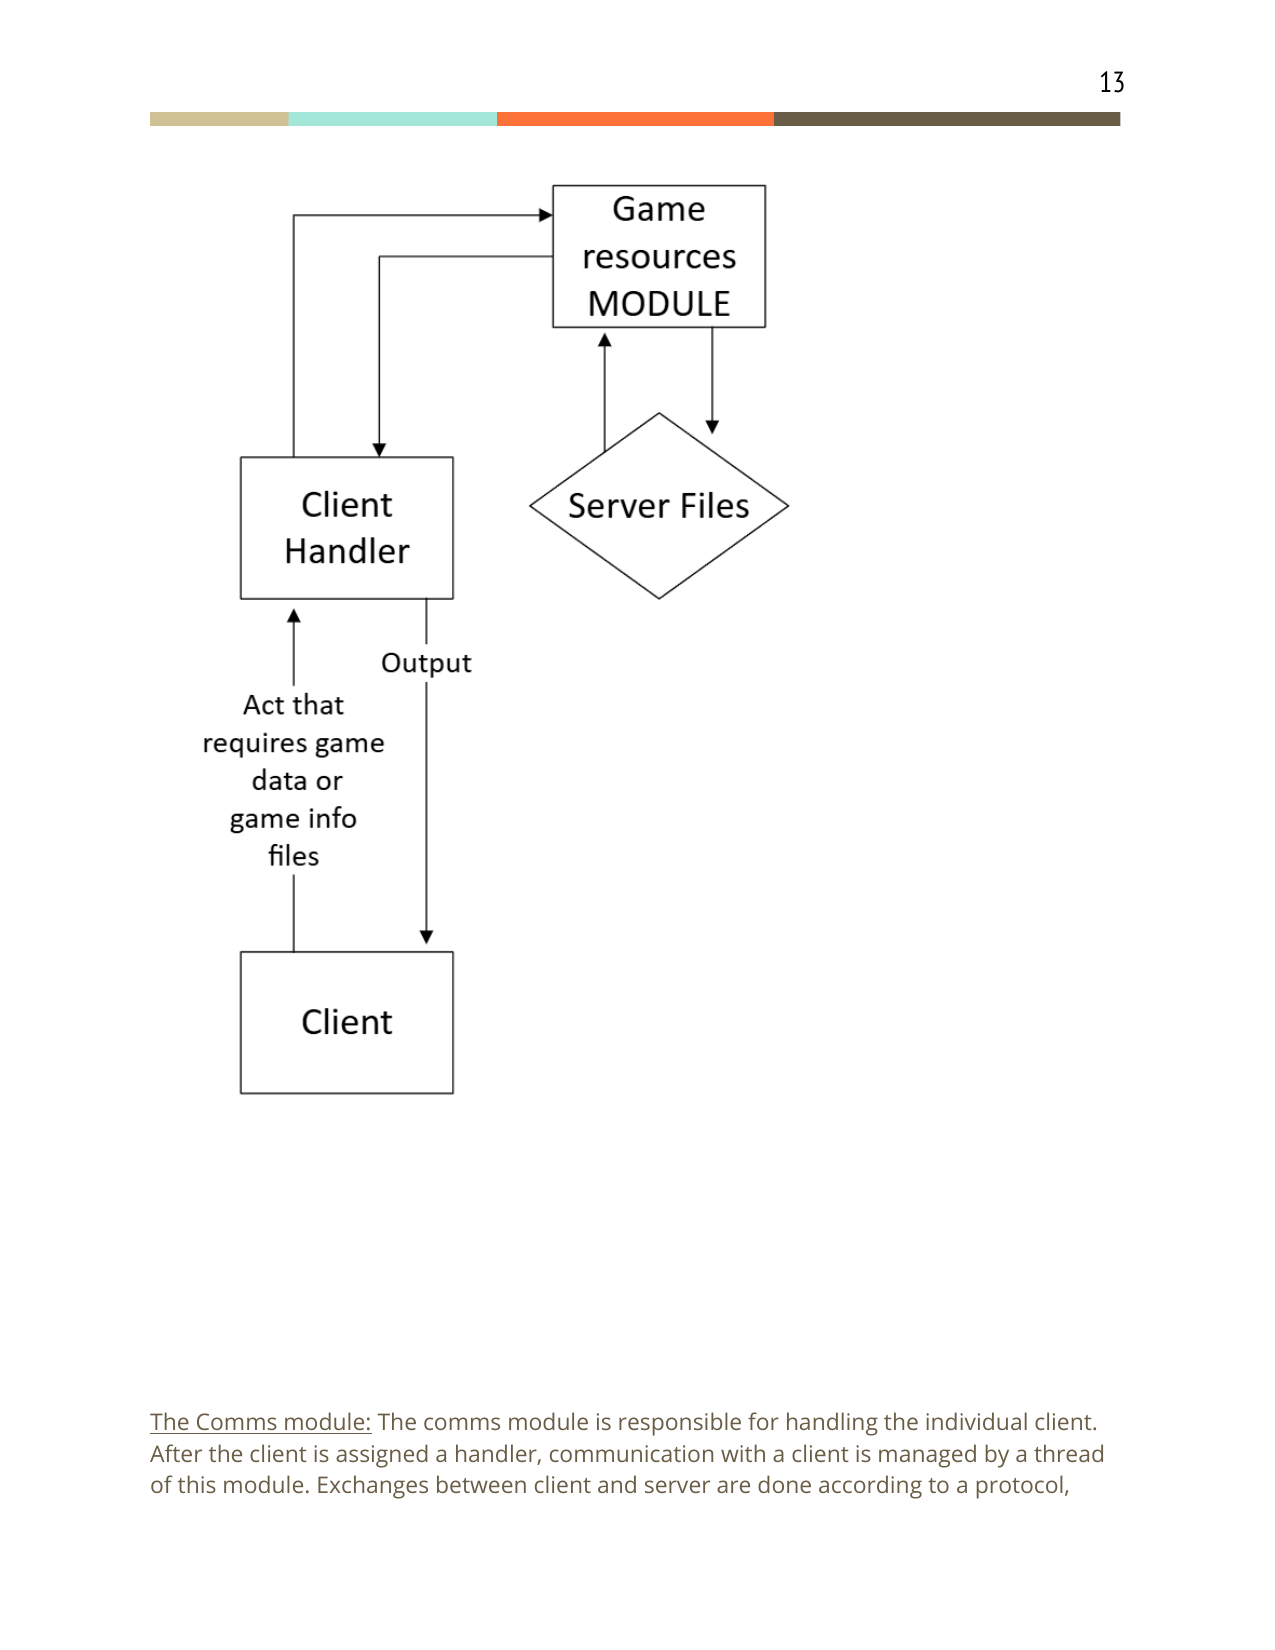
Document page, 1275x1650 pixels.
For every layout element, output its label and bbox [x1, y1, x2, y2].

picture [150, 170, 801, 1100]
picture [150, 112, 1121, 126]
text [150, 1406, 1125, 1500]
